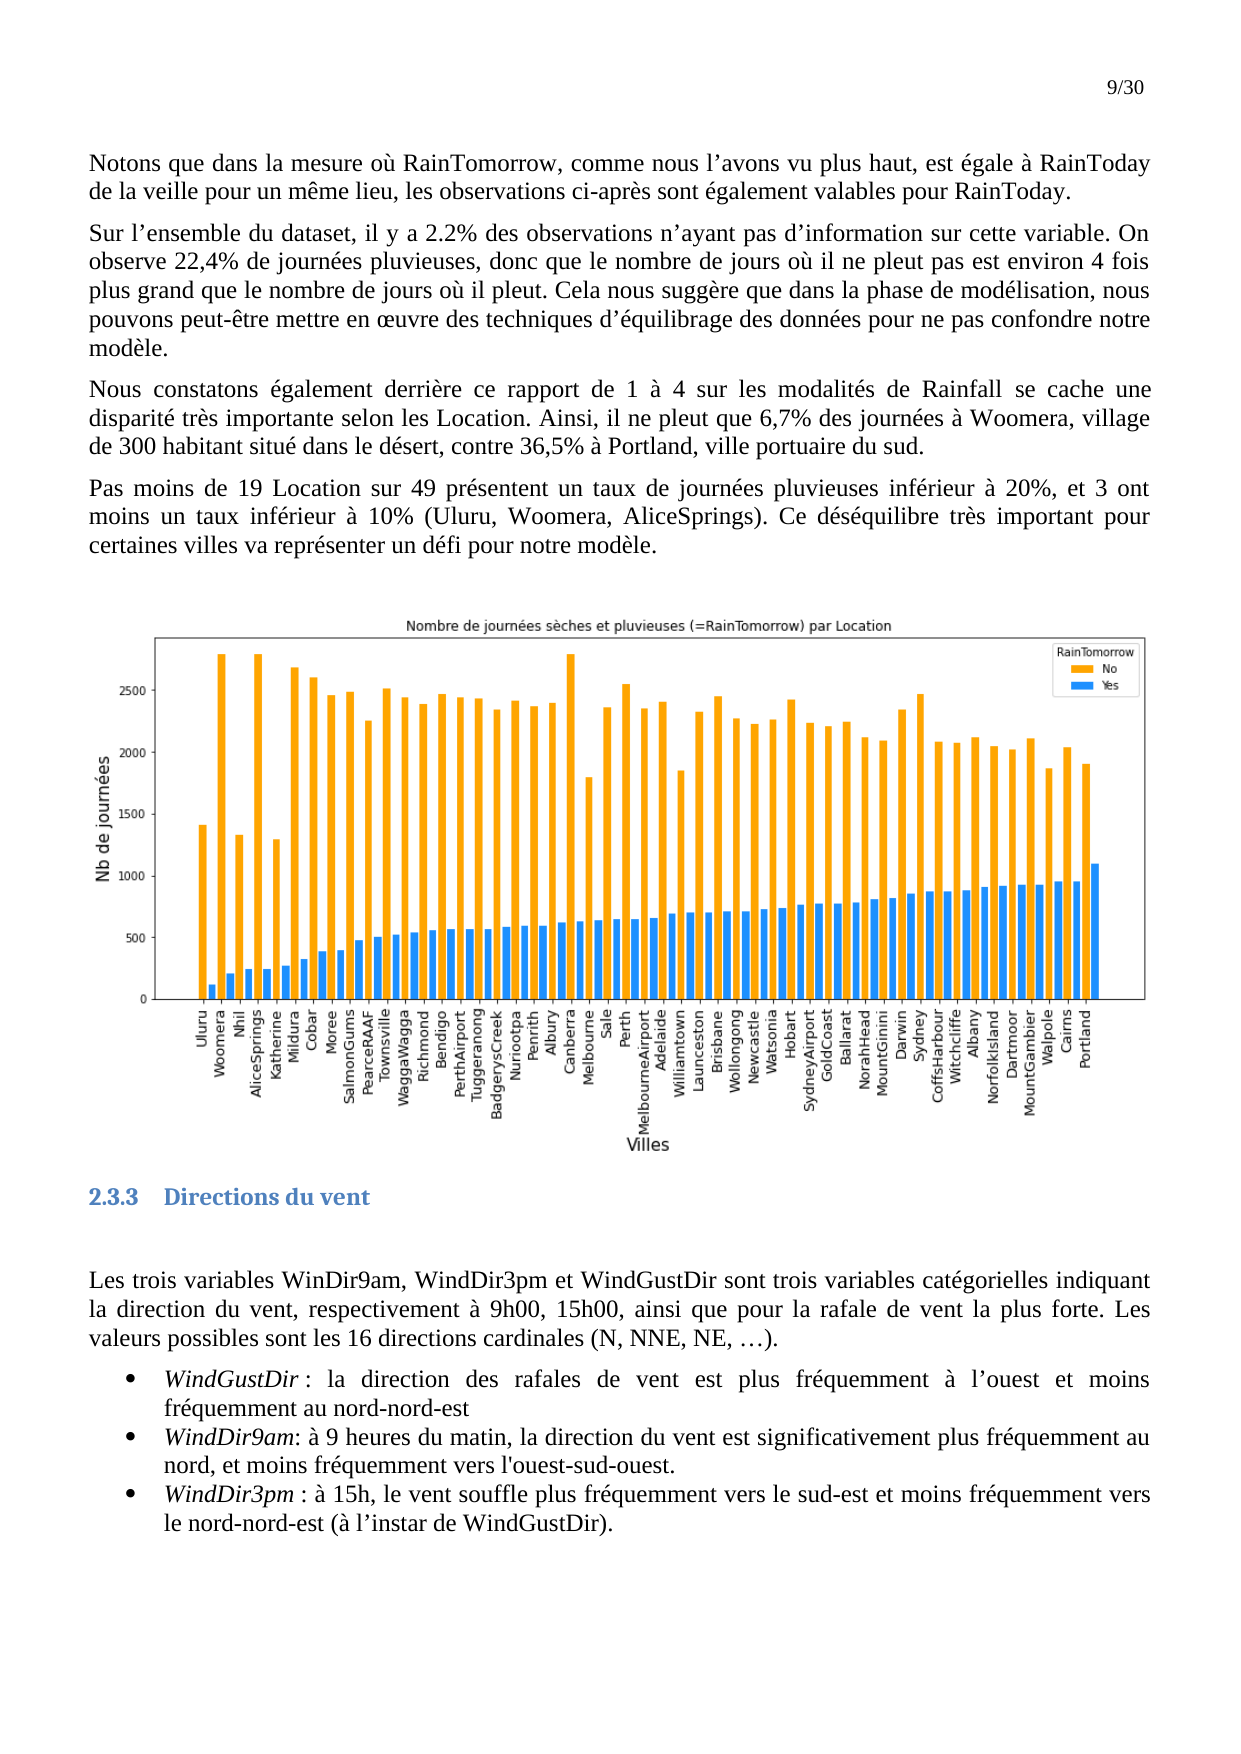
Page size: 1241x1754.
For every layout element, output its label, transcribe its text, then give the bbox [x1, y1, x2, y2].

list WindDir3pm : à 15h, le vent souffle plus fréquemment vers le sud-est et moins fréquemment vers le nord-nord-est (à l’instar de WindGustDir). [126, 1479, 1152, 1537]
list WindDir9am: à 9 heures du matin, la direction du vent est significativement plus fréquemment au nord, et moins fréquemment vers l'ouest-sud-ouest. [126, 1422, 1152, 1479]
text Sur l’ensemble du dataset, il y a 2.2% des observations n’ayant pas d’information sur cette variable. On observe 22,4% de journées pluvieuses, donc que le nombre de jours où il ne pleut pas est environ 4 fois plus grand que le nombre de jours où il pleut. Cela nous suggère que dans la phase de modélisation, nous pouvons peut-être mettre en œuvre des techniques d’équilibrage des données pour ne pas confondre notre modèle. [89, 218, 1152, 361]
list WindGustDir : la direction des rafales de vent est plus fréquemment à l’ouest et moins fréquemment au nord-nord-est [126, 1364, 1152, 1422]
picture [88, 612, 1151, 1162]
subtitle Directions du vent [89, 1183, 1152, 1212]
text Notons que dans la mesure où RainTomorrow, comme nous l’avons vu plus haut, est égale à RainToday de la veille pour un même lieu, les observations ci-après sont également valables pour RainToday. [89, 148, 1152, 205]
text Les trois variables WinDir9am, WindDir3pm et WindGustDir sont trois variables catégorielles indiquant la direction du vent, respectivement à 9h00, 15h00, ainsi que pour la rafale de vent la plus forte. Les valeurs possibles sont les 16 directions cardinales (N, NNE, NE, …). [89, 1265, 1152, 1352]
text Pas moins de 19 Location sur 49 présentent un taux de journées pluvieuses inférieur à 20%, et 3 ont moins un taux inférieur à 10% (Uluru, Woomera, AliceSprings). Ce déséquilibre très important pour certaines villes va représenter un défi pour notre modèle. [89, 473, 1152, 559]
text Nous constatons également derrière ce rapport de 1 à 4 sur les modalités de Rainfall se cache une disparité très importante selon les Location. Ainsi, il ne pleut que 6,7% des journées à Woomera, village de 300 habitant situé dans le désert, contre 36,5% à Portland, ville portuaire du sud. [89, 374, 1152, 460]
